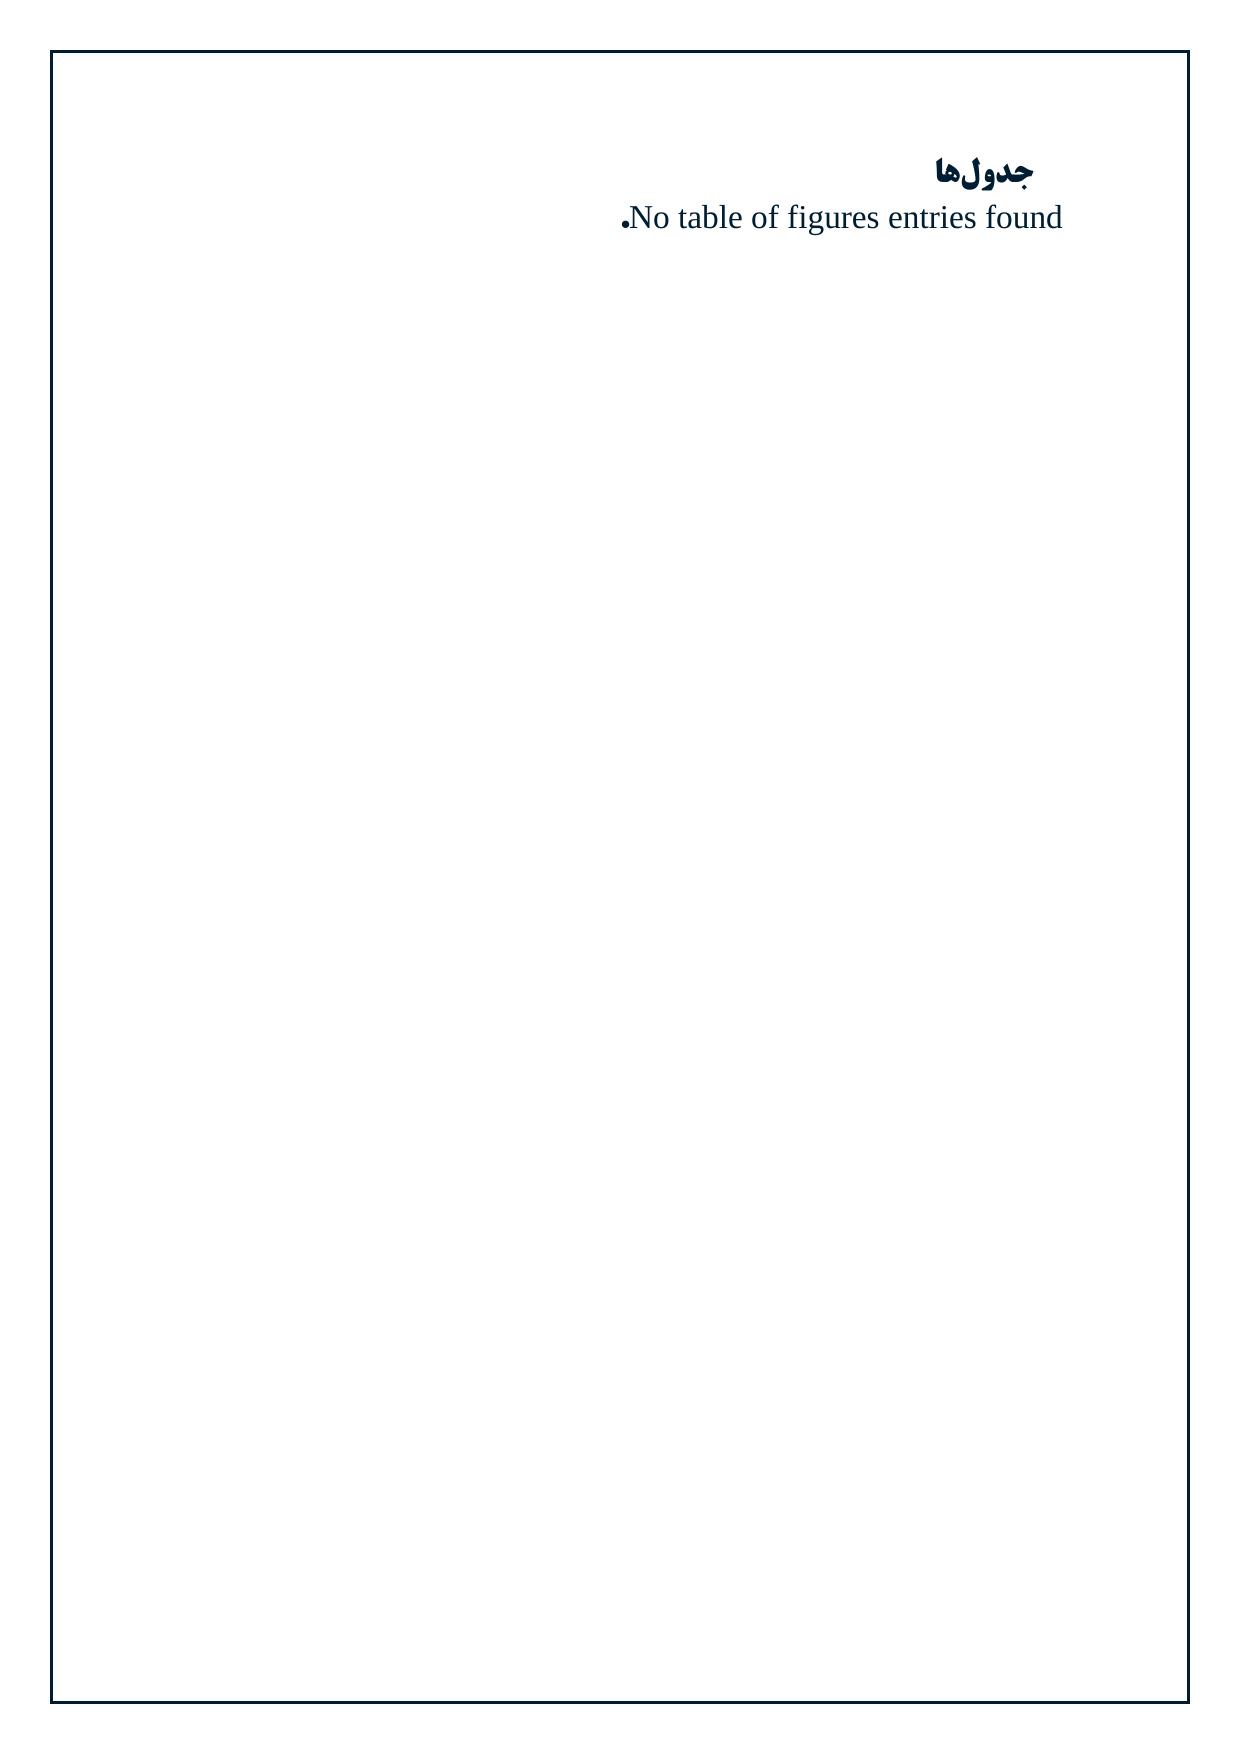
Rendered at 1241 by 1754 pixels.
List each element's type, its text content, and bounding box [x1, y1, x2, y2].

text No table of figures entries found. [150, 198, 1063, 239]
text جدول‌ها [150, 159, 1063, 193]
